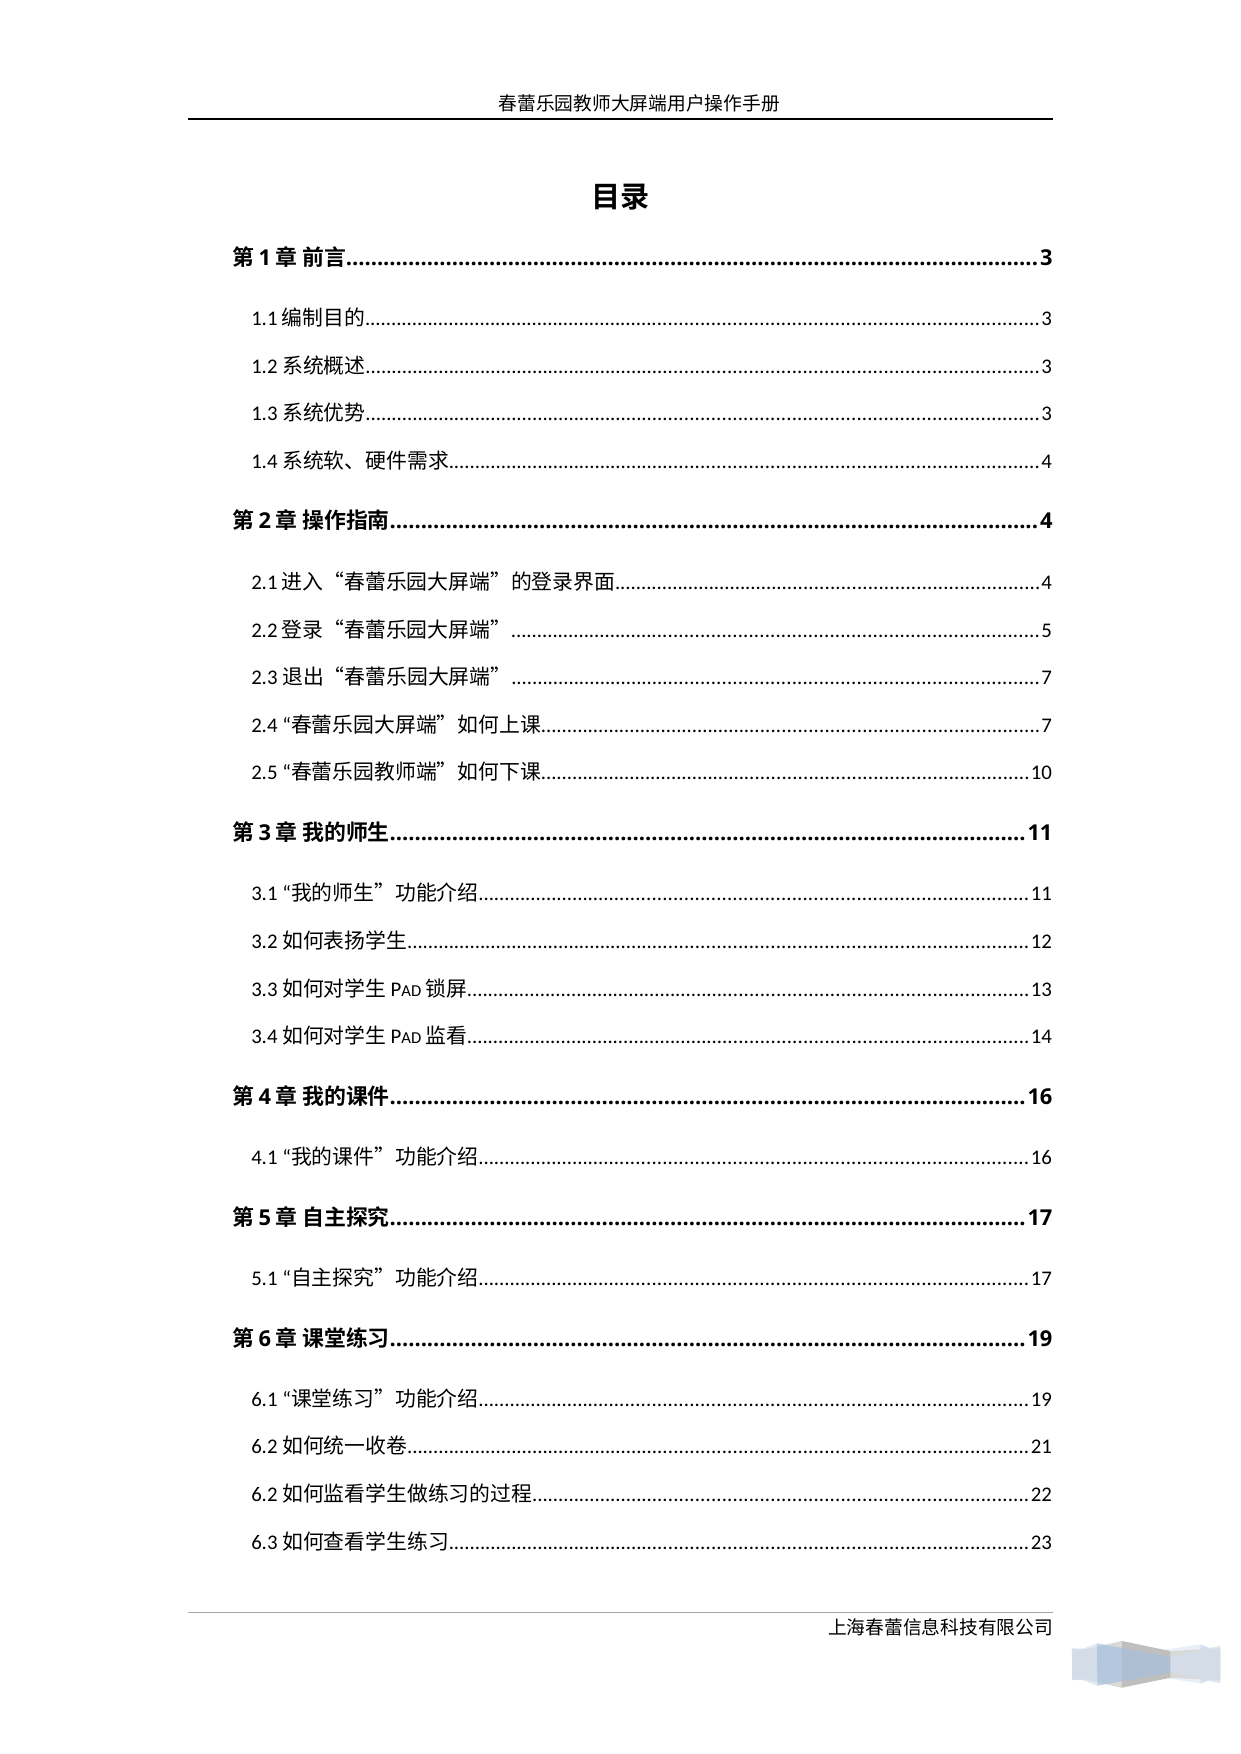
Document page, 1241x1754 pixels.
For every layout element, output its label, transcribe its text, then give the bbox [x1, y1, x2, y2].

text 第6章 课堂练习 19 [187, 1320, 1053, 1353]
text 6.3 如何查看学生练习 23 [209, 1524, 1053, 1556]
text 1.3 系统优势 3 [209, 396, 1053, 428]
text 3.2 如何表扬学生 12 [209, 923, 1053, 956]
text 2.3 退出“春蕾乐园大屏端” 7 [209, 659, 1053, 692]
text 第1章 前言 3 [187, 239, 1053, 272]
text 5.1 “自主探究”功能介绍 17 [209, 1260, 1053, 1293]
text 1.2 系统概述 3 [209, 348, 1053, 380]
text 1.1编制目的 3 [209, 300, 1053, 333]
text 2.2登录“春蕾乐园大屏端” 5 [209, 612, 1053, 644]
text 目录 [187, 162, 1053, 227]
text 3.1 “我的师生”功能介绍 11 [209, 875, 1053, 908]
text 6.1 “课堂练习”功能介绍 19 [209, 1381, 1053, 1413]
text 2.5 “春蕾乐园教师端”如何下课 10 [209, 754, 1053, 787]
text 4.1 “我的课件”功能介绍 16 [209, 1139, 1053, 1172]
text 1.4 系统软、硬件需求 4 [209, 443, 1053, 476]
text 2.1进入“春蕾乐园大屏端”的登录界面 4 [209, 564, 1053, 597]
text 第5章 自主探究 17 [187, 1199, 1053, 1232]
text 第4章 我的课件 16 [187, 1078, 1053, 1111]
text 3.4 如何对学生Pad监看 14 [209, 1018, 1053, 1051]
text 第2章 操作指南 4 [187, 503, 1053, 536]
text 第3章 我的师生 11 [187, 814, 1053, 847]
text 2.4 “春蕾乐园大屏端”如何上课 7 [209, 707, 1053, 739]
text 6.2 如何统一收卷 21 [209, 1429, 1053, 1461]
text 3.3 如何对学生Pad锁屏 13 [209, 971, 1053, 1003]
text 6.2 如何监看学生做练习的过程 22 [209, 1476, 1053, 1509]
